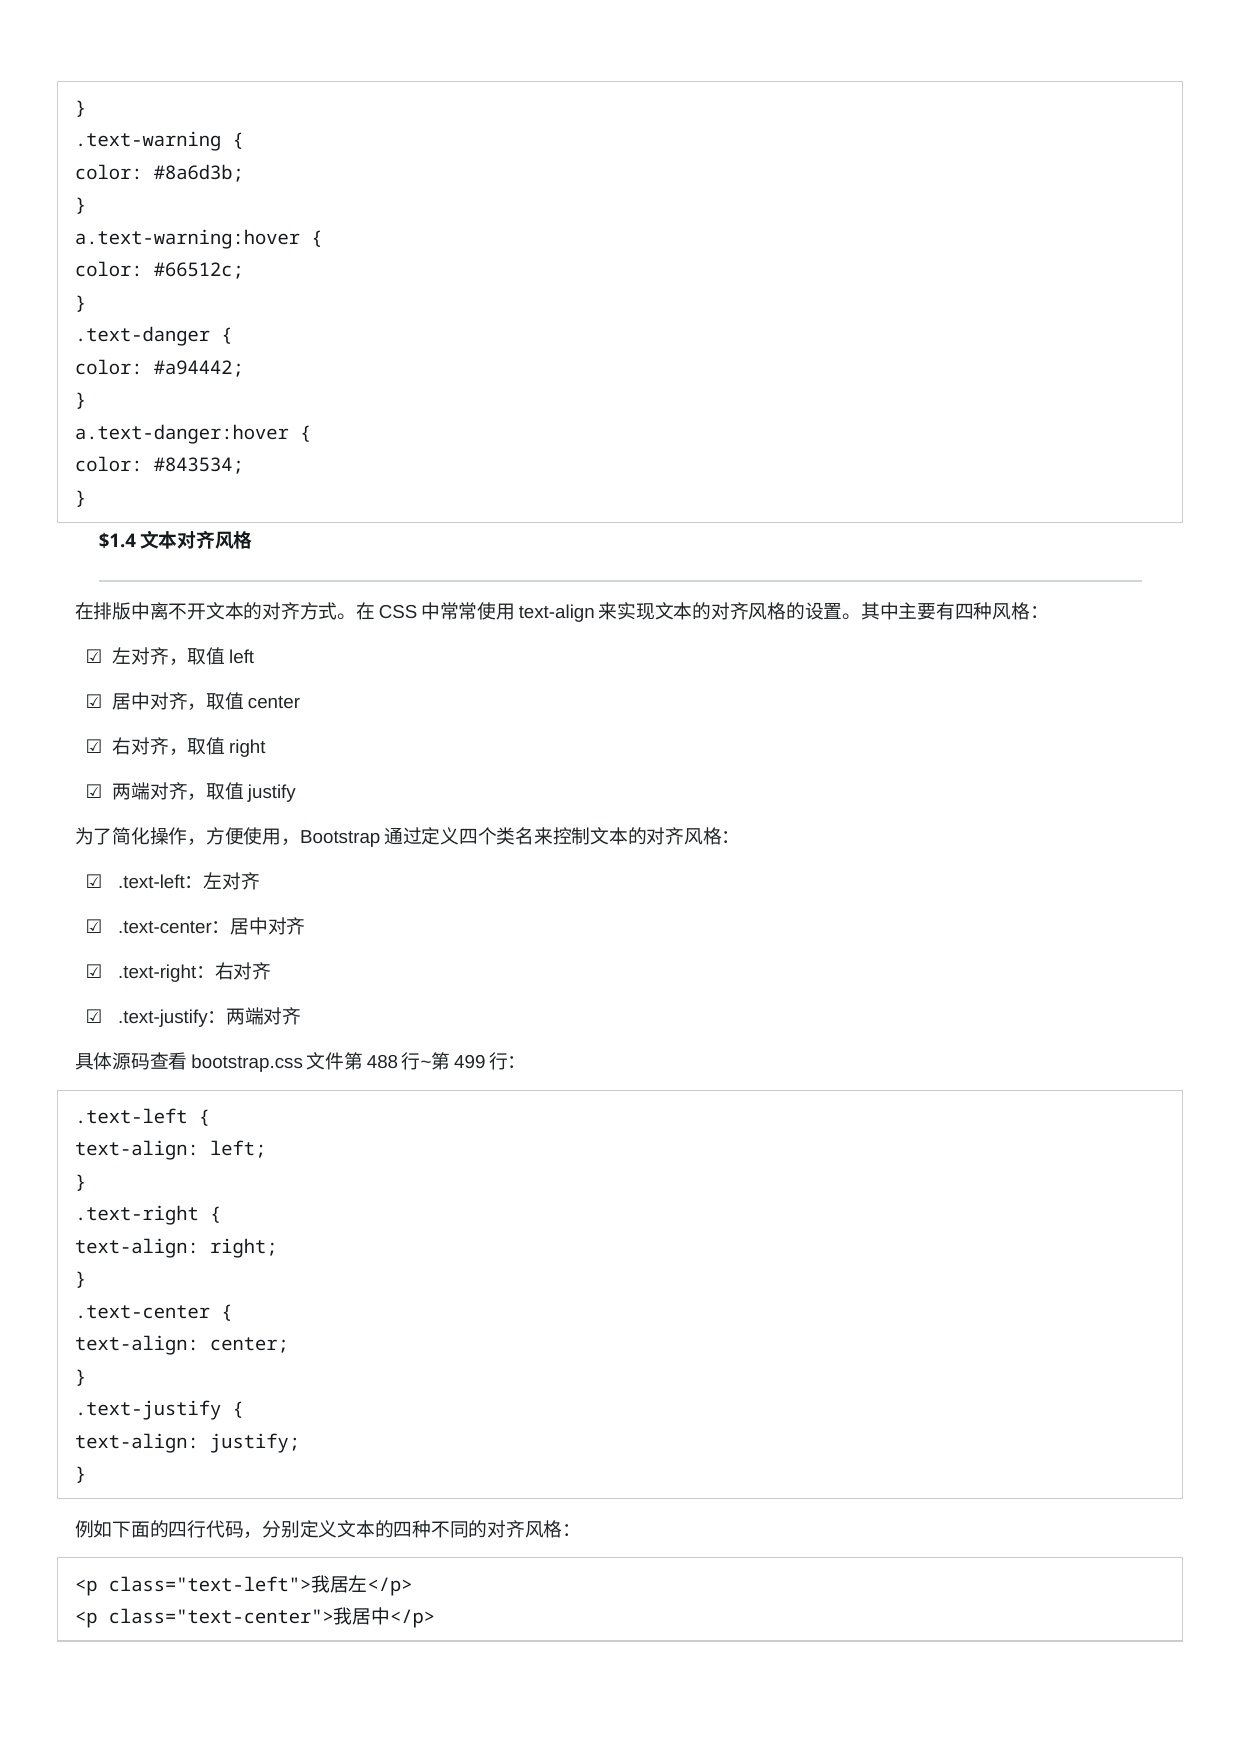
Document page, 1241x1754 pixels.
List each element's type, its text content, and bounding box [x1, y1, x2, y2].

text color: #a94442; [75, 351, 1165, 383]
text .text-warning { [75, 123, 1165, 156]
text color: #66512c; [75, 253, 1165, 286]
text text-align: justify; [75, 1424, 1165, 1447]
text ☑ 右对齐，取值right [75, 729, 1165, 762]
subtitle $1.4文本对齐风格 [98, 523, 1142, 582]
text ☑ 左对齐，取值left [75, 639, 1165, 672]
text .text-right { [75, 1197, 1165, 1229]
text ☑ .text-left：左对齐 [75, 864, 1165, 897]
text ☑ .text-justify：两端对齐 [75, 999, 1165, 1032]
text } [75, 1262, 1165, 1294]
text color: #8a6d3b; [75, 156, 1165, 188]
text .text-danger { [75, 318, 1165, 351]
text } [75, 1164, 1165, 1197]
text ☑ 两端对齐，取值justify [75, 774, 1165, 807]
text <p class="text-left">我居左</p> [58, 1558, 1182, 1589]
text text-align: right; [75, 1229, 1165, 1262]
text text-align: center; [75, 1327, 1165, 1359]
text } [75, 383, 1165, 416]
text ☑ 居中对齐，取值center [75, 684, 1165, 717]
text <p class="text-center">我居中</p> [58, 1589, 1182, 1640]
text } [75, 1359, 1165, 1392]
text } [75, 286, 1165, 318]
text ☑ .text-right：右对齐 [75, 954, 1165, 987]
text a.text-warning:hover { [75, 221, 1165, 253]
text .text-center { [75, 1294, 1165, 1327]
text .text-justify { [75, 1392, 1165, 1424]
text color: #843534; [75, 448, 1165, 471]
text 例如下面的四行代码，分别定义文本的四种不同的对齐风格： [75, 1512, 1165, 1544]
text .text-left { [58, 1091, 1182, 1132]
text 在排版中离不开文本的对齐方式。在CSS中常常使用text-align来实现文本的对齐风格的设置。其中主要有四种风格： [75, 594, 1165, 627]
text 为了简化操作，方便使用，Bootstrap通过定义四个类名来控制文本的对齐风格： [75, 819, 1165, 852]
text ☑ .text-center：居中对齐 [75, 909, 1165, 942]
text 具体源码查看bootstrap.css文件第488行~第499行： [75, 1044, 1165, 1077]
text } [58, 82, 1182, 123]
text } [58, 1447, 1182, 1498]
text } [58, 471, 1182, 522]
text text-align: left; [75, 1132, 1165, 1164]
text } [75, 188, 1165, 221]
text a.text-danger:hover { [75, 416, 1165, 448]
